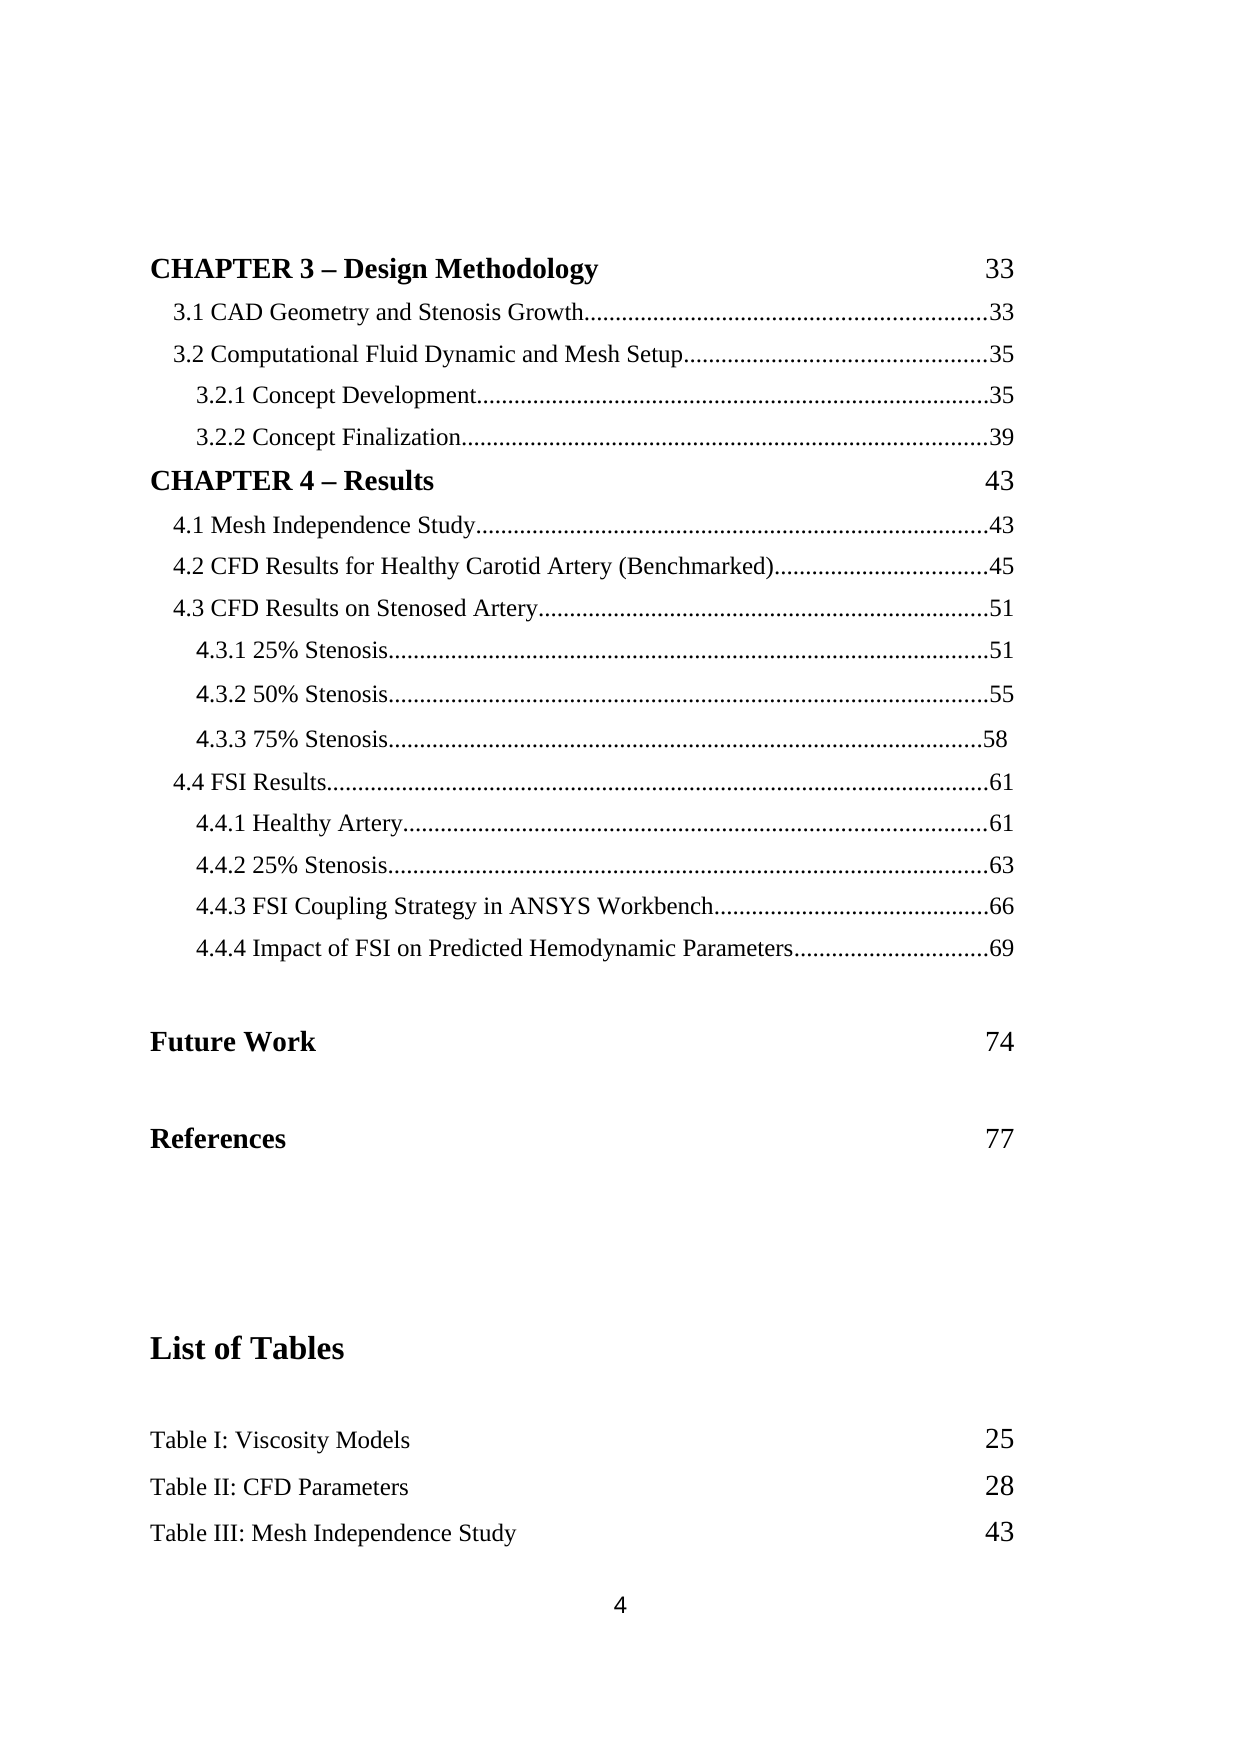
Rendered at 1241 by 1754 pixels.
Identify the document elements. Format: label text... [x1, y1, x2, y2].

text Table III: Mesh Independence Study 43 [150, 1514, 1090, 1548]
text List of Tables [150, 1328, 1090, 1367]
text Table I: Viscosity Models 25 [150, 1421, 1090, 1455]
text Table II: CFD Parameters 28 [150, 1468, 1090, 1501]
